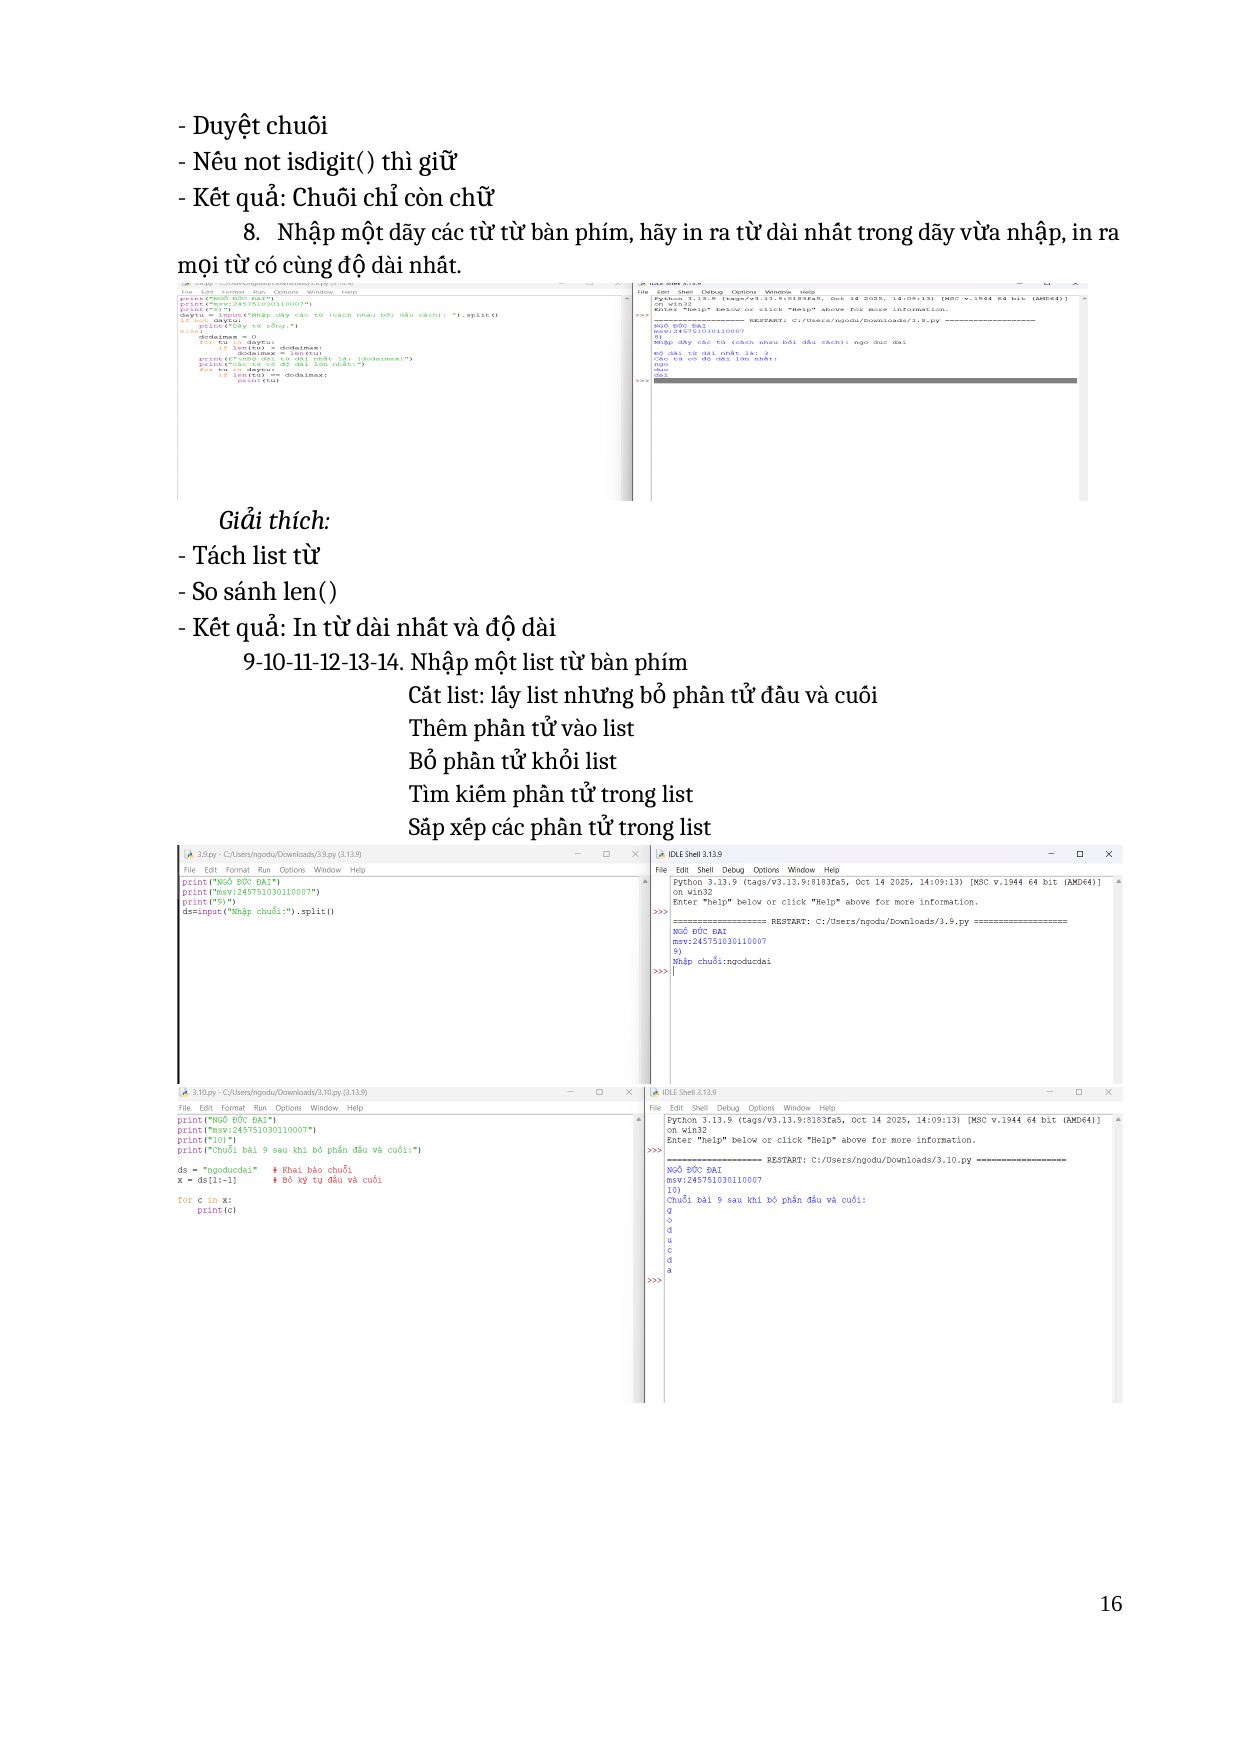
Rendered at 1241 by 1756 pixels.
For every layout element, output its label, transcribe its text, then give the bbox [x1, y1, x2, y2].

picture [177, 845, 1123, 1084]
text - Kết quả: Chuỗi chỉ còn chữ [177, 182, 1122, 213]
text - Duyệt chuỗi [177, 110, 1122, 142]
picture [177, 283, 1089, 501]
text Cắt list: lấy list nhưng bỏ phần tử đầu và cuối [177, 681, 1122, 709]
text Giải thích: [177, 505, 1122, 536]
text Thêm phần tử vào list [177, 714, 1122, 742]
text Bỏ phần tử khỏi list [177, 747, 1122, 775]
text Sắp xếp các phần tử trong list [177, 813, 1122, 841]
text - Tách list từ [177, 540, 1122, 572]
text 9-10-11-12-13-14. Nhập một list từ bàn phím [177, 648, 1122, 676]
text Tìm kiếm phần tử trong list [177, 780, 1122, 808]
text - Kết quả: In từ dài nhất và độ dài [177, 612, 1122, 643]
text - So sánh len() [177, 576, 1122, 607]
text - Nếu not isdigit() thì giữ [177, 146, 1122, 177]
text 8. Nhập một dãy các từ từ bàn phím, hãy in ra từ dài nhất trong dãy vừa nhập, in ra mọi từ có cùng độ dài nhất. [177, 218, 1122, 279]
picture [177, 1087, 1123, 1403]
